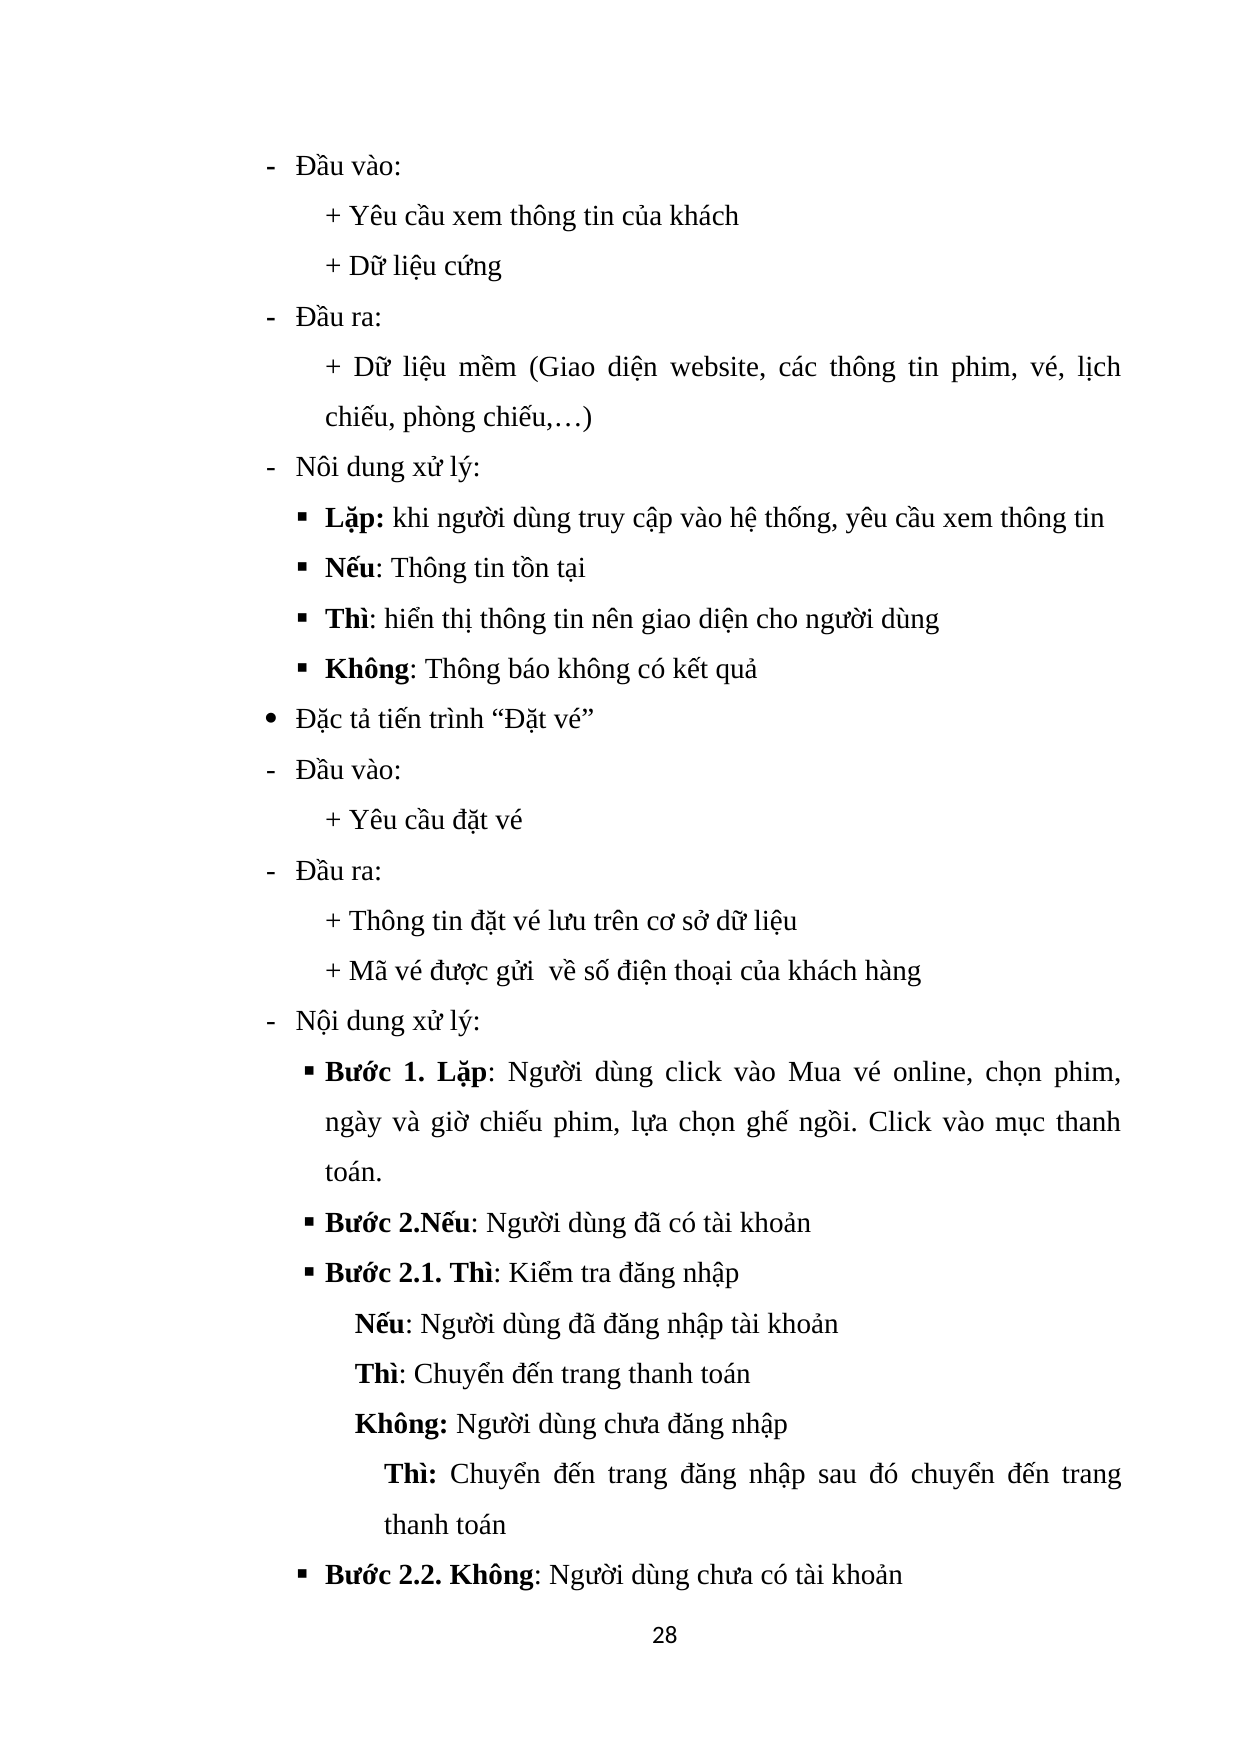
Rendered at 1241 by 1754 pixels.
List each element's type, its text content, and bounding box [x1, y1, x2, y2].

list + Mã vé được gửi về số điện thoại của khách hàng [325, 953, 1122, 987]
list + Yêu cầu đặt vé [325, 802, 1122, 836]
list Thì: hiển thị thông tin nên giao diện cho người dùng [295, 601, 1122, 634]
list Không: Thông báo không có kết quả [295, 651, 1122, 685]
list Nôi dung xử lý: [266, 449, 1122, 483]
list Đặc tả tiến trình “Đặt vé” [266, 702, 1122, 735]
list Bước 2.1. Thì: Kiểm tra đăng nhập [302, 1255, 1122, 1289]
list Bước 2.Nếu: Người dùng đã có tài khoản [302, 1205, 1122, 1238]
list Thì: Chuyển đến trang đăng nhập sau đó chuyển đến trang thanh toán [384, 1457, 1122, 1541]
list + Dữ liệu cứng [325, 248, 1122, 282]
list + Thông tin đặt vé lưu trên cơ sở dữ liệu [325, 903, 1122, 936]
list Nếu: Người dùng đã đăng nhập tài khoản [354, 1306, 1122, 1339]
list Đầu vào: [266, 752, 1122, 786]
list Bước 2.2. Không: Người dùng chưa có tài khoản [295, 1557, 1122, 1591]
list Không: Người dùng chưa đăng nhập [354, 1406, 1122, 1440]
list Nội dung xử lý: [266, 1003, 1122, 1037]
list Bước 1. Lặp: Người dùng click vào Mua vé online, chọn phim, ngày và giờ chiếu phim, lựa chọn ghế ngồi. Click vào mục thanh toán. [302, 1054, 1122, 1188]
list + Dữ liệu mềm (Giao diện website, các thông tin phim, vé, lịch chiếu, phòng chiếu,…) [325, 349, 1122, 433]
list Thì: Chuyển đến trang thanh toán [354, 1356, 1122, 1389]
list Nếu: Thông tin tồn tại [295, 550, 1122, 584]
list Đầu vào: [266, 148, 1122, 181]
list Đầu ra: [266, 299, 1122, 332]
list Lặp: khi người dùng truy cập vào hệ thống, yêu cầu xem thông tin [295, 500, 1122, 533]
list Đầu ra: [266, 853, 1122, 886]
list + Yêu cầu xem thông tin của khách [325, 198, 1122, 232]
